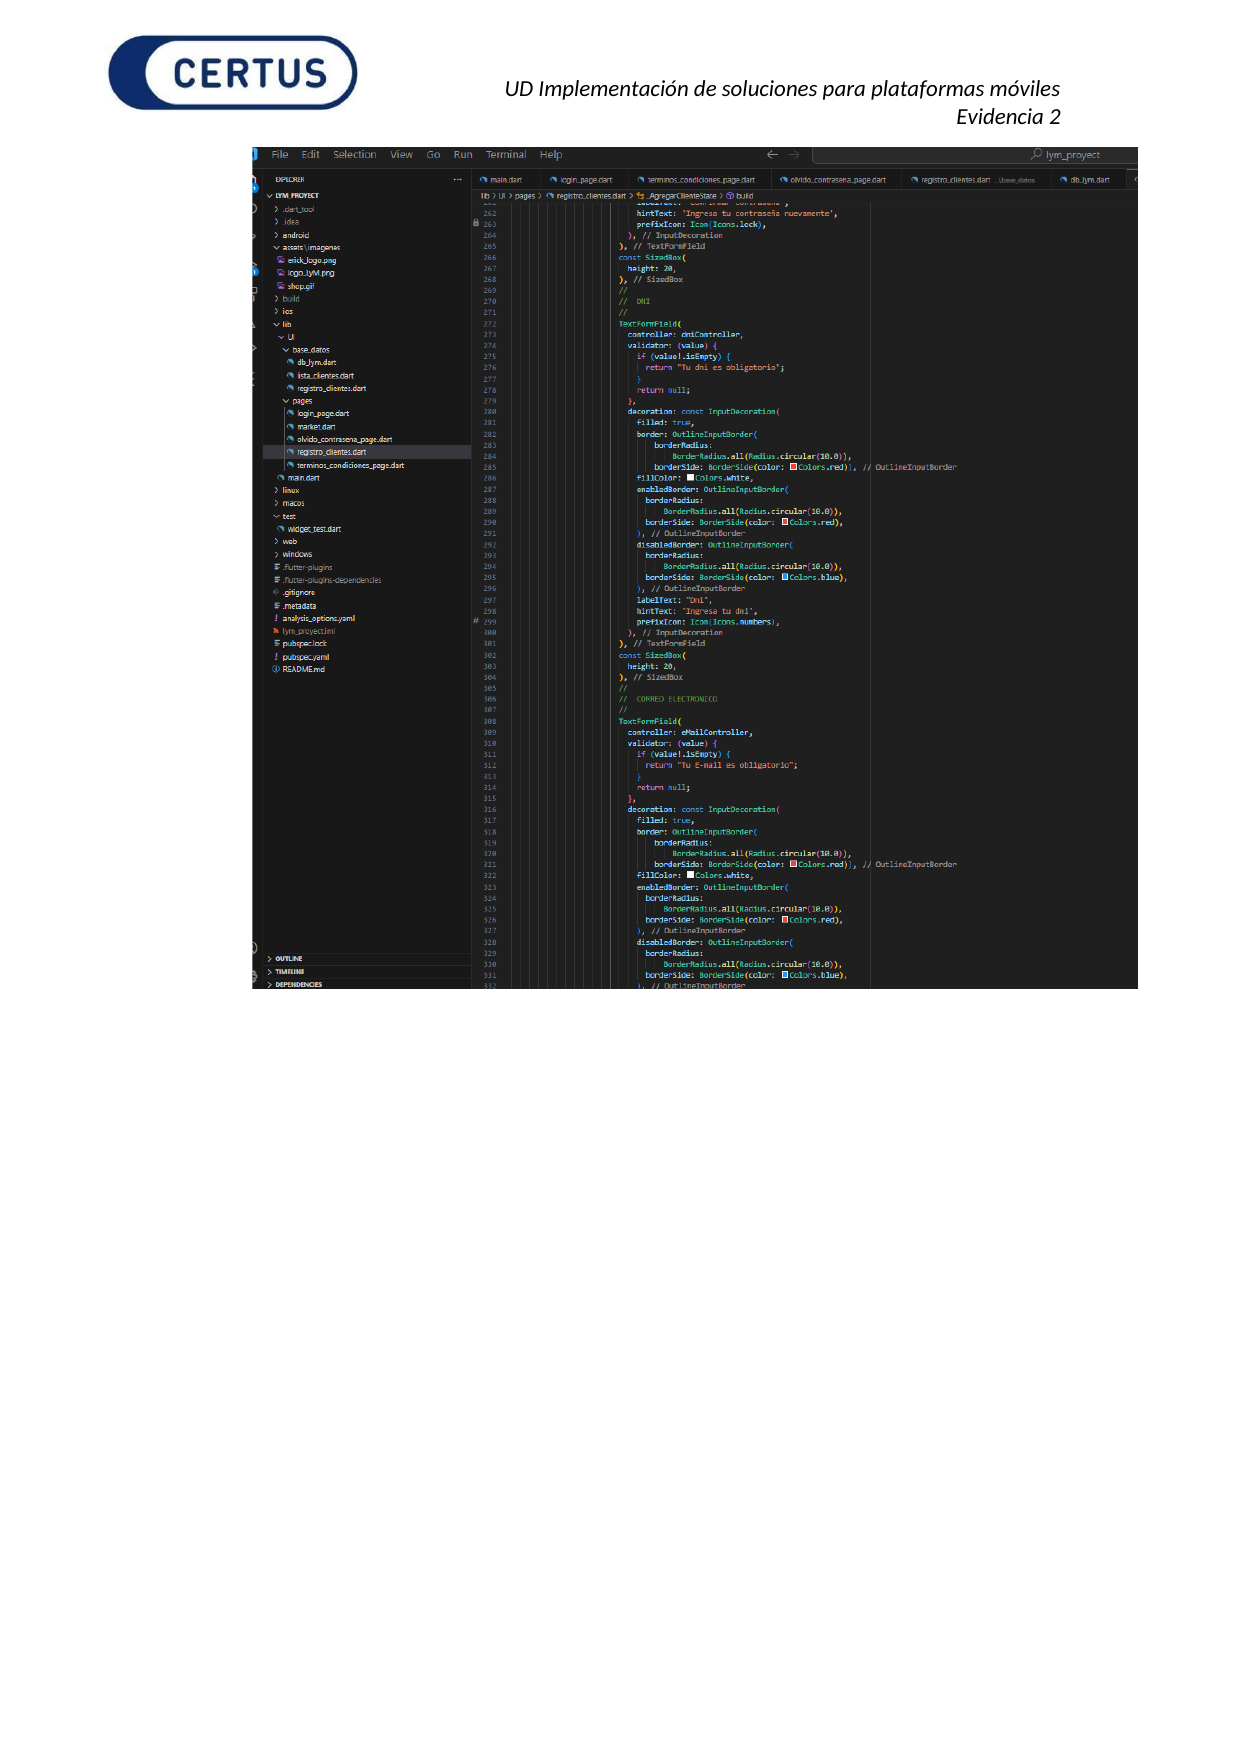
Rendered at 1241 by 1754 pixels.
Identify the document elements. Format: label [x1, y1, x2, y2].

picture [252, 147, 1138, 989]
picture [103, 34, 359, 112]
